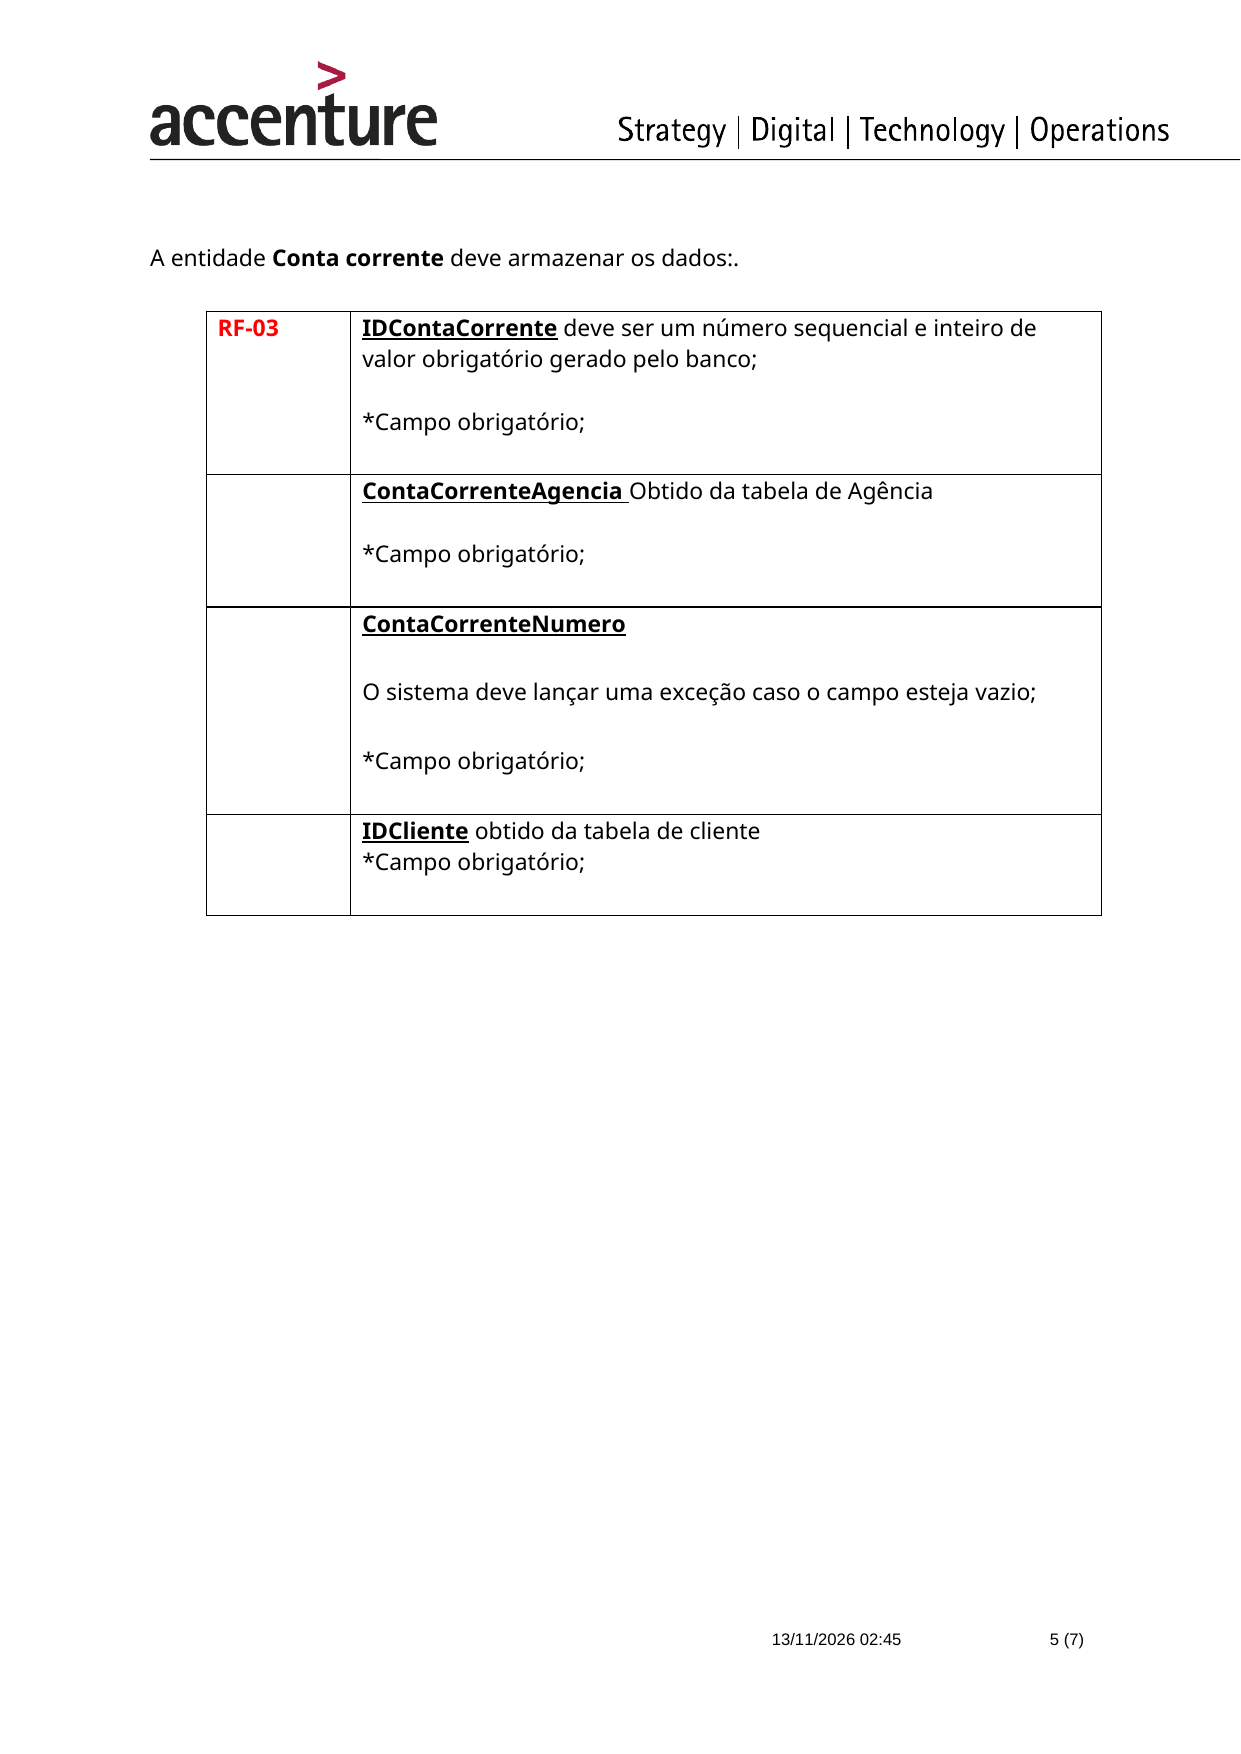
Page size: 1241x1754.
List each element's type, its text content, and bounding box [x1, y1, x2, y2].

picture [150, 61, 437, 146]
table_header RF-03 [207, 312, 350, 474]
table_cell ContaCorrenteNumero O sistema deve lançar uma exceção caso o campo esteja vazio; *Campo obrigatório; [351, 608, 1101, 814]
table_cell [207, 608, 350, 814]
table_cell IDCliente obtido da tabela de cliente *Campo obrigatório; [351, 815, 1101, 915]
table_cell [207, 815, 350, 915]
table_cell ContaCorrenteAgencia Obtido da tabela de Agência *Campo obrigatório; [351, 475, 1101, 606]
table_header IDContaCorrente deve ser um número sequencial e inteiro de valor obrigatório gerado pelo banco; *Campo obrigatório; [351, 312, 1101, 474]
table_cell [207, 475, 350, 606]
text A entidade Conta corrente deve armazenar os dados:. [150, 242, 1090, 273]
